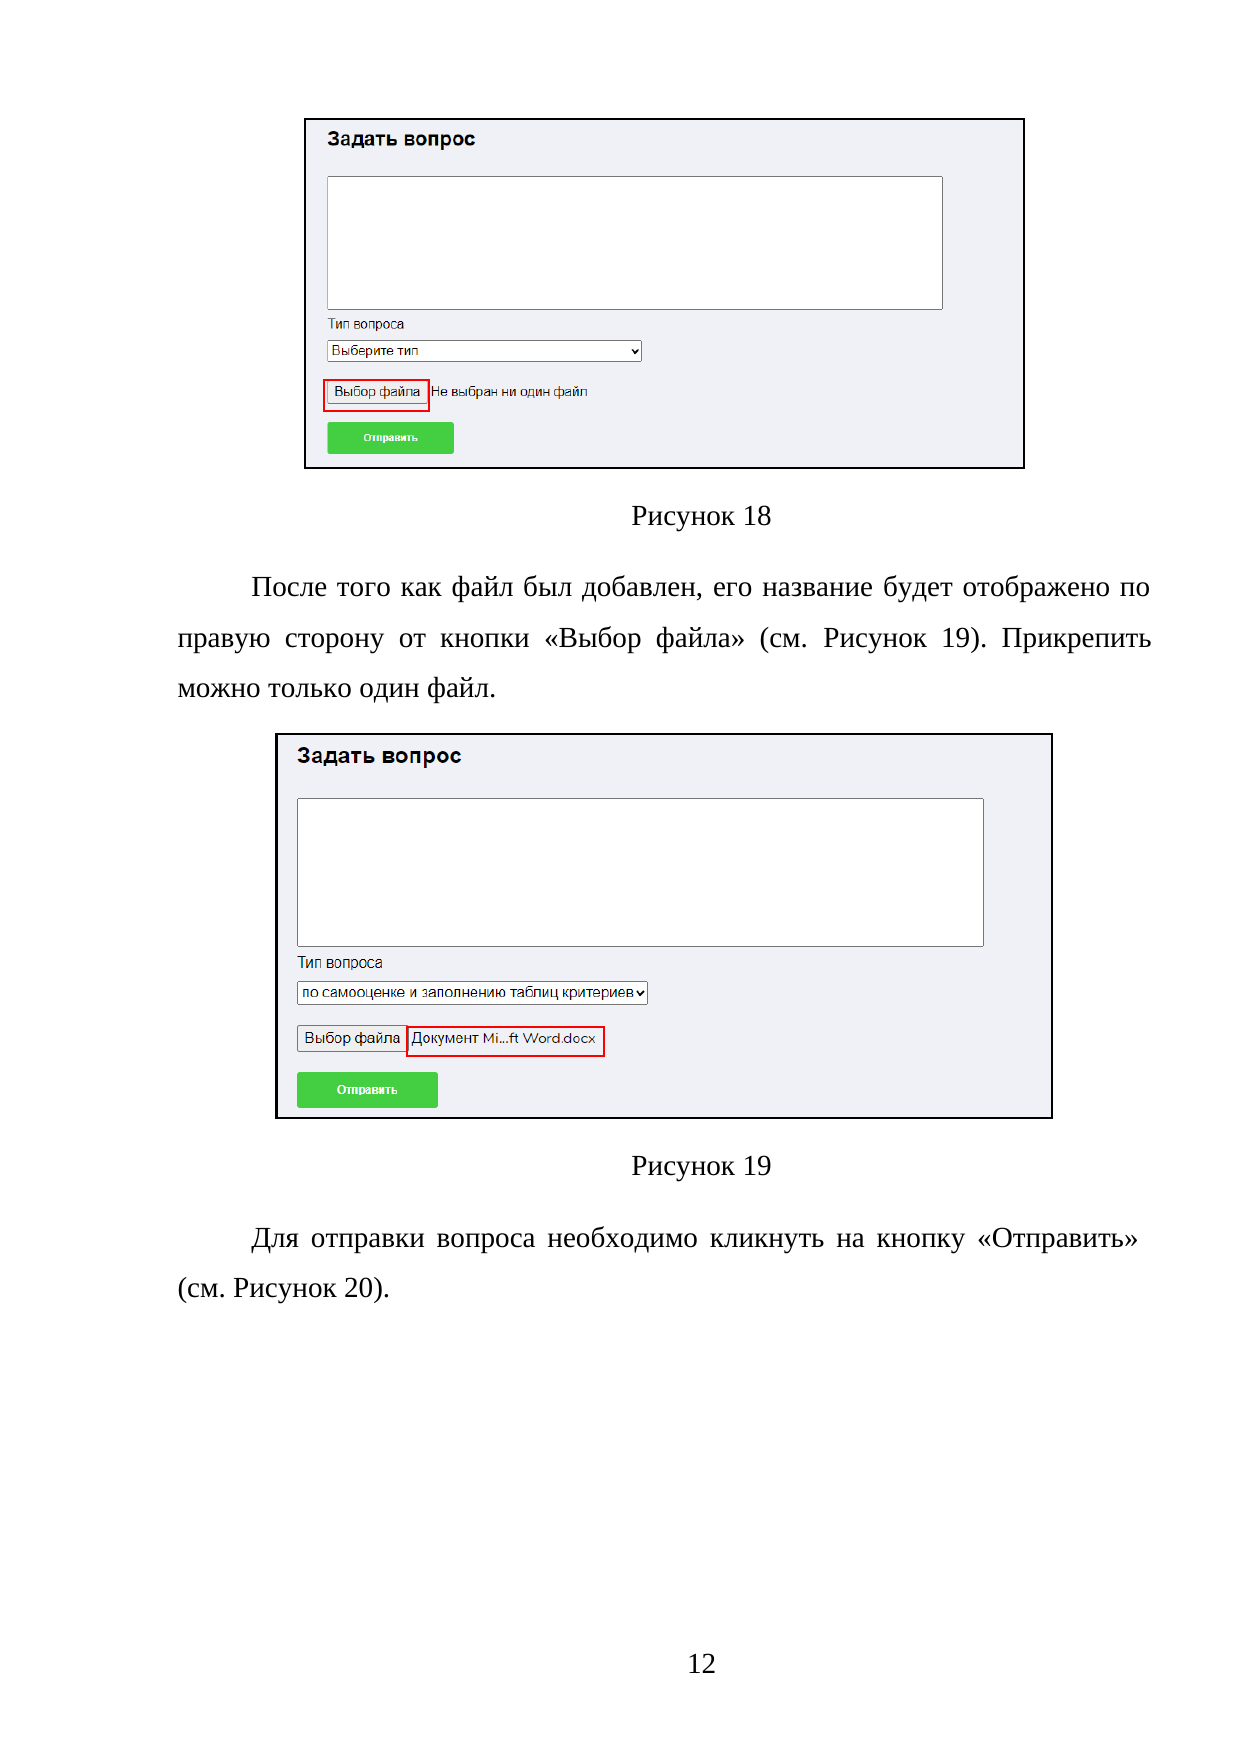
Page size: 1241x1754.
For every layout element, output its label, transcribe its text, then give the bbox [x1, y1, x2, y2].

text После того как файл был добавлен, его название будет отображено по правую сторону от кнопки «Выбор файла» (см. Рисунок 19). Прикрепить можно только один файл. [177, 569, 1152, 704]
text Для отправки вопроса необходимо кликнуть на кнопку «Отправить» (см. Рисунок 20). [177, 1220, 1152, 1303]
picture [278, 735, 1051, 1117]
picture [306, 120, 1023, 467]
